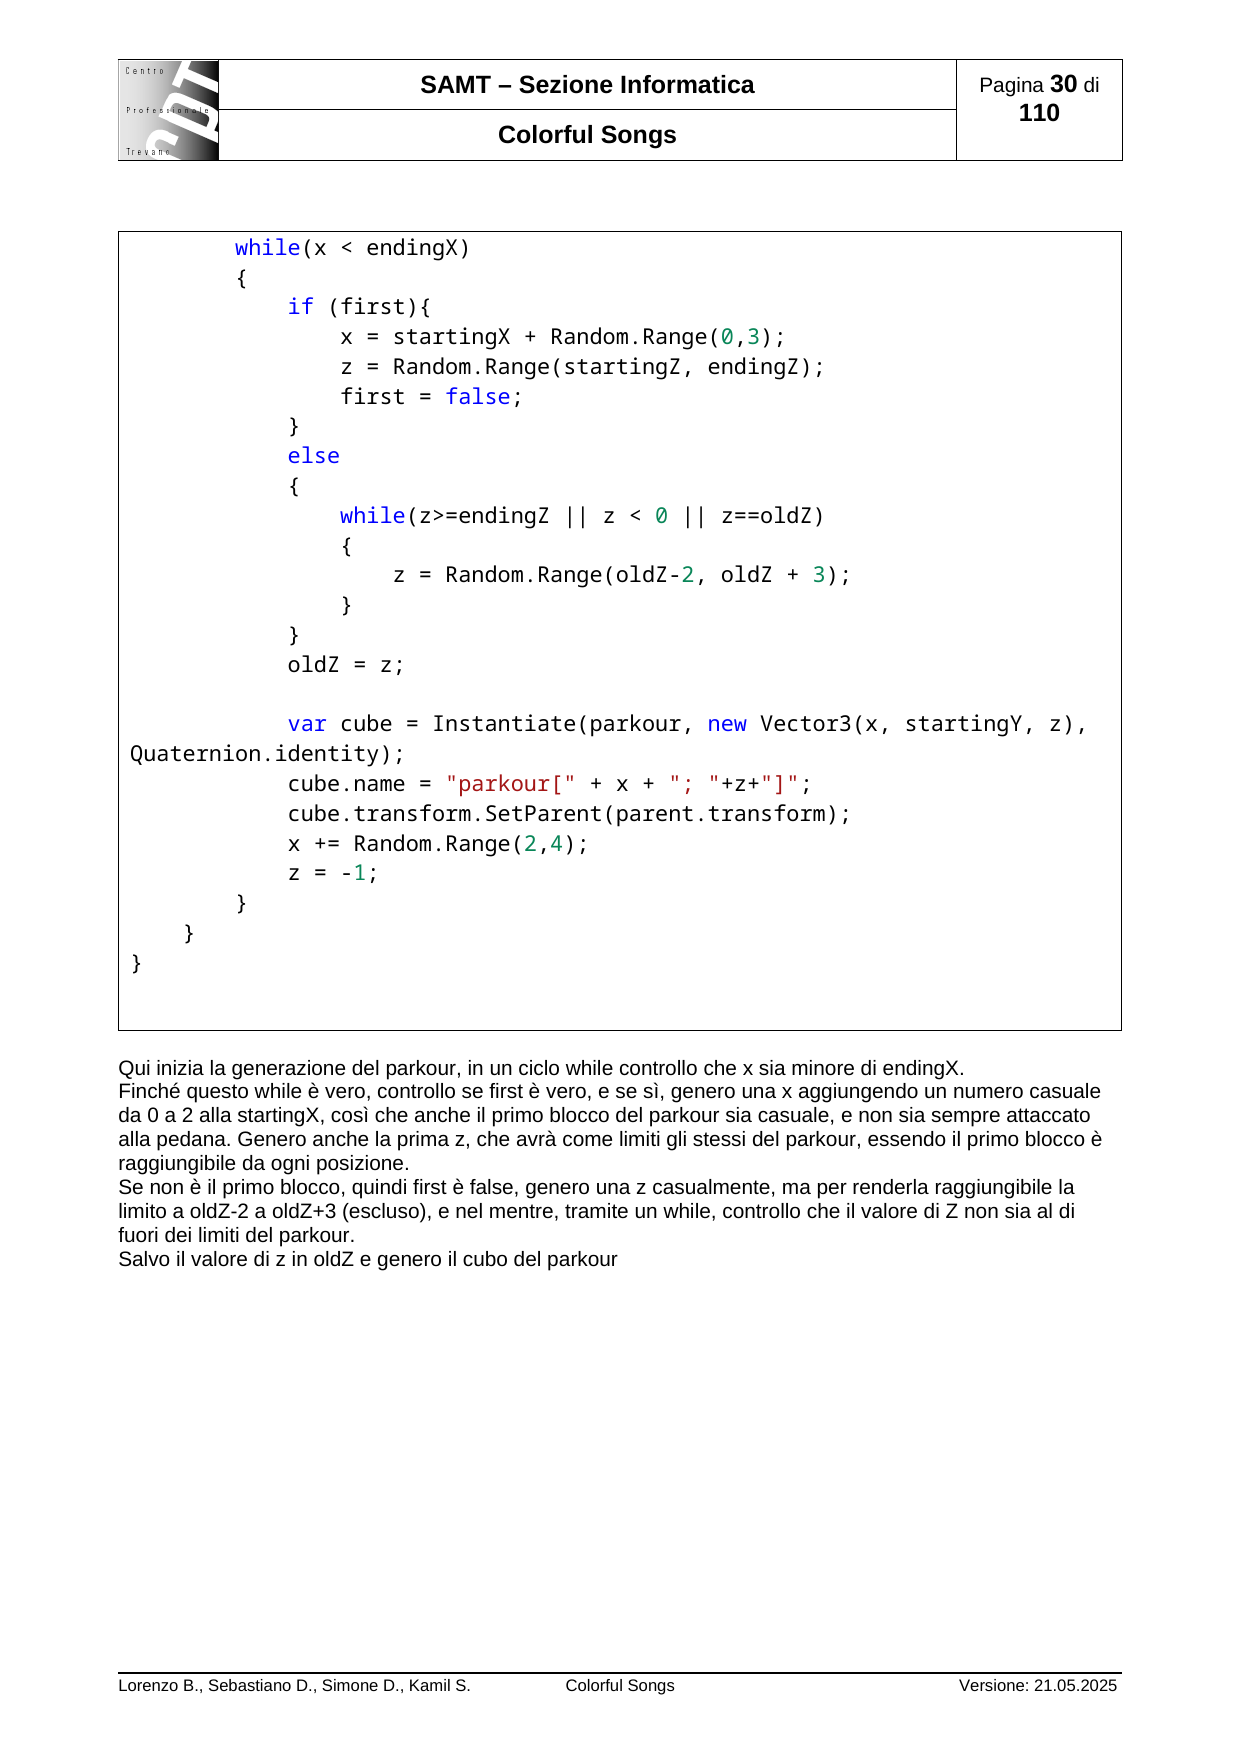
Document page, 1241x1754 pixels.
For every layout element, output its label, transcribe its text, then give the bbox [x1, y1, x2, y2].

table_header while(x < endingX) { if (first){ x = startingX + Random.Range(0,3); z = Random.Range(startingZ, endingZ); first = false; } else { while(z>=endingZ || z < 0 || z==oldZ) { z = Random.Range(oldZ-2, oldZ + 3); } } oldZ = z; var cube = Instantiate(parkour, new Vector3(x, startingY, z), Quaternion.identity); cube.name = "parkour[" + x + "; "+z+"]"; cube.transform.SetParent(parent.transform); x += Random.Range(2,4); z = -1; } } } [119, 232, 1121, 1030]
text Qui inizia la generazione del parkour, in un ciclo while controllo che x sia minore di endingX. Finché questo while è vero, controllo se first è vero, e se sì, genero una x aggiungendo un numero casuale da 0 a 2 alla startingX, così che anche il primo blocco del parkour sia casuale, e non sia sempre attaccato alla pedana. Genero anche la prima z, che avrà come limiti gli stessi del parkour, essendo il primo blocco è raggiungibile da ogni posizione. [118, 1055, 1122, 1175]
picture [118, 60, 219, 160]
text Se non è il primo blocco, quindi first è false, genero una z casualmente, ma per renderla raggiungibile la limito a oldZ-2 a oldZ+3 (escluso), e nel mentre, tramite un while, controllo che il valore di Z non sia al di fuori dei limiti del parkour. [118, 1175, 1122, 1247]
text Salvo il valore di z in oldZ e genero il cubo del parkour [118, 1247, 1122, 1271]
